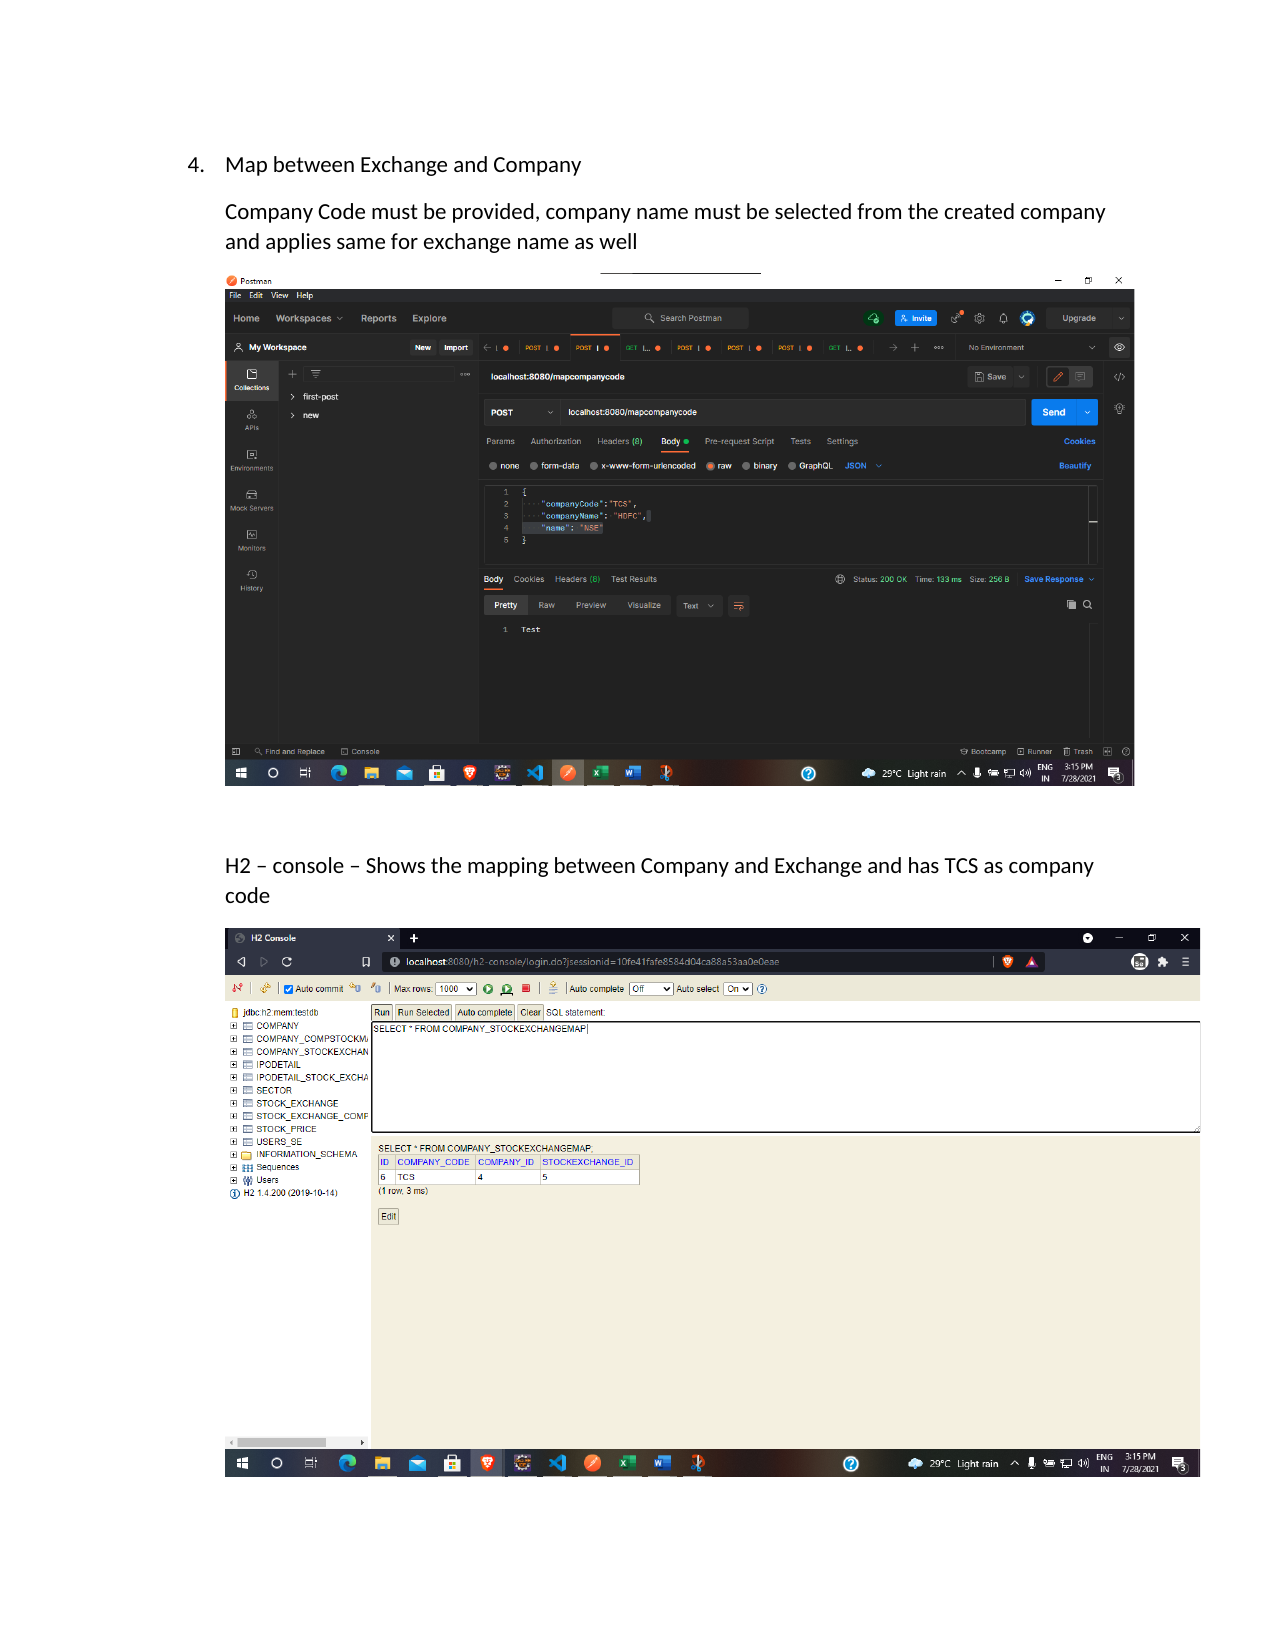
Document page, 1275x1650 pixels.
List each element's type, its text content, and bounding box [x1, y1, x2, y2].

text Company Code must be provided, company name must be selected from the created company and applies same for exchange name as well [225, 197, 1125, 255]
list Map between Exchange and Company [187, 150, 1125, 178]
text H2 – console – Shows the mapping between Company and Exchange and has TCS as company code [225, 851, 1125, 909]
picture [225, 928, 1200, 1477]
picture [225, 273, 1135, 786]
